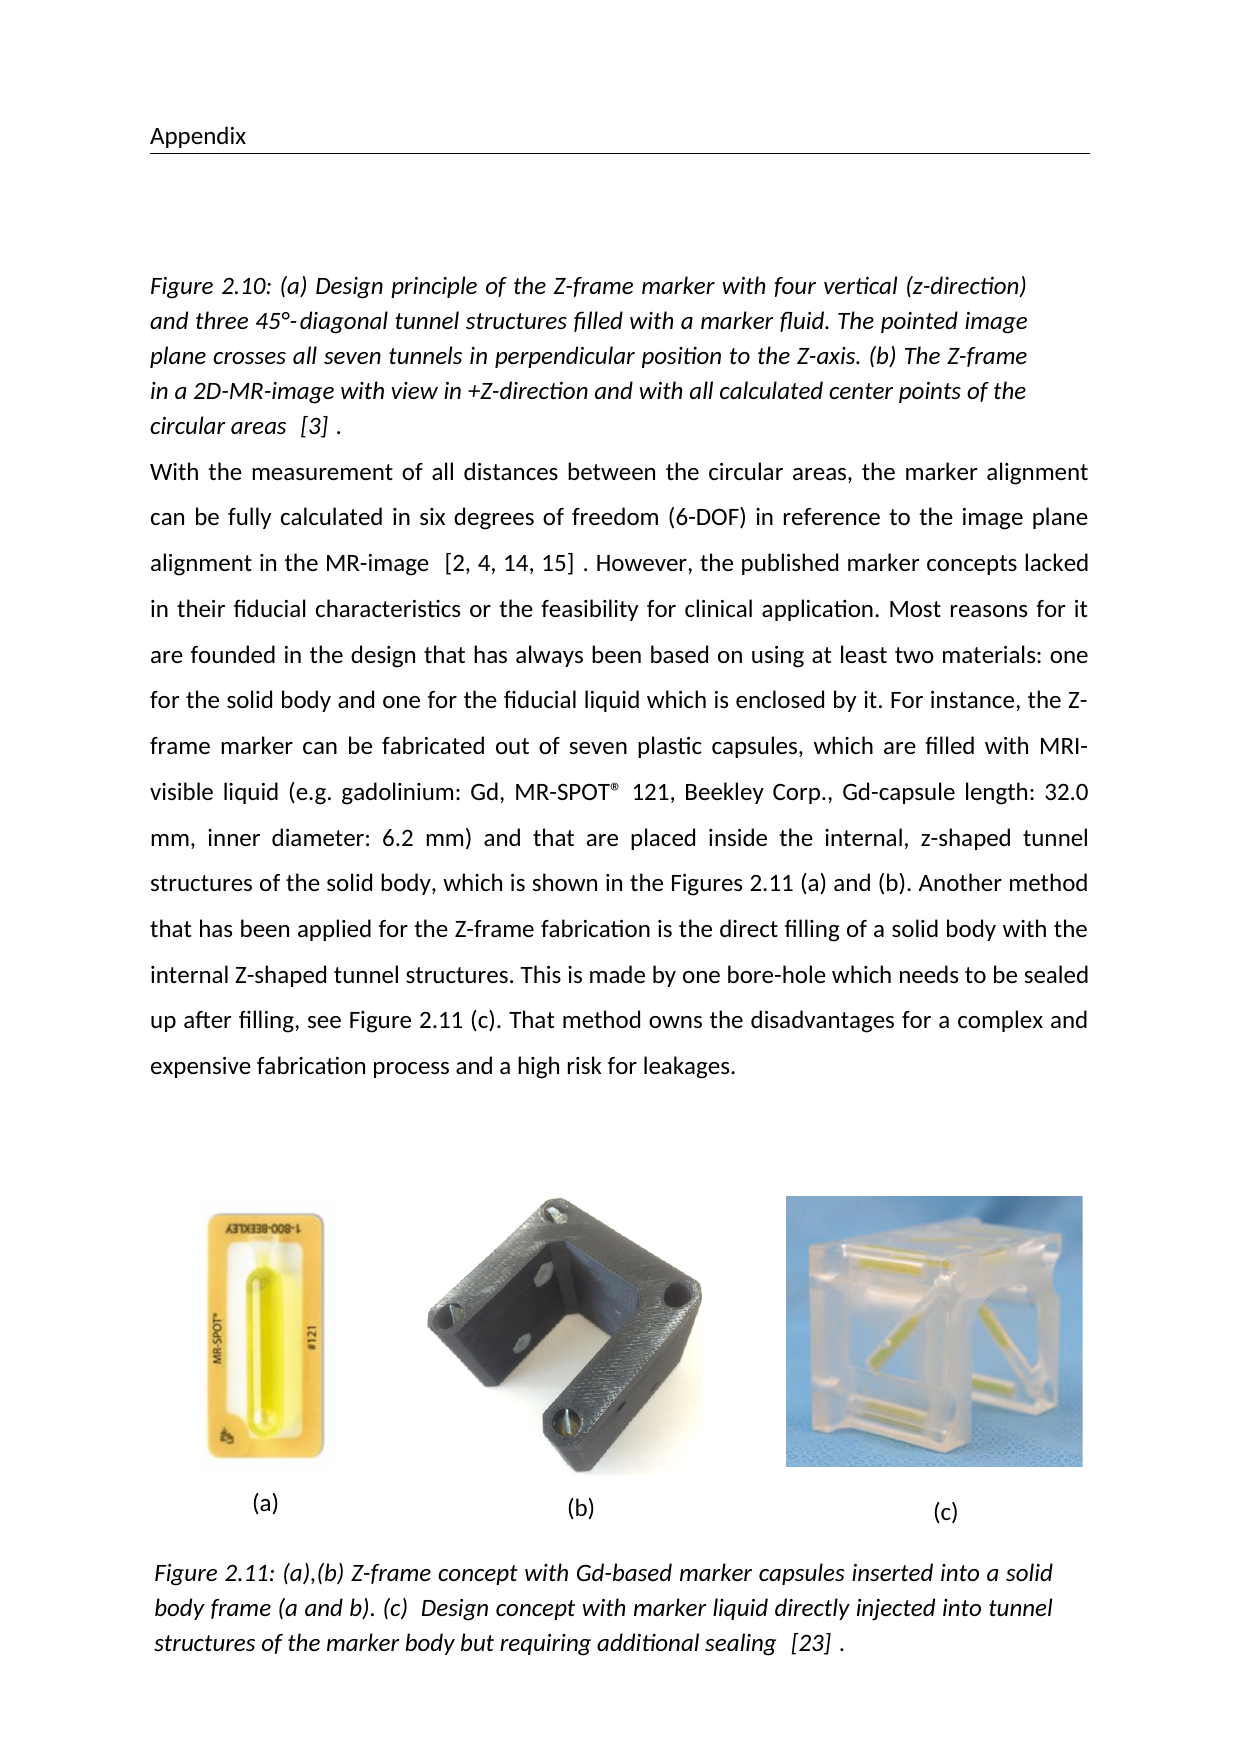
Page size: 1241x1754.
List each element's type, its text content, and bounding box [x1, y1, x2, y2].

picture [199, 1199, 334, 1469]
text With the measurement of all distances between the circular areas, the marker alignment can be fully calculated in six degrees of freedom (6-DOF) in reference to the image plane alignment in the MR-image . However, the published marker concepts lacked in their fiducial characteristics or the feasibility for clinical application. Most reasons for it are founded in the design that has always been based on using at least two materials: one for the solid body and one for the fiducial liquid which is enclosed by it. For instance, the Z-frame marker can be fabricated out of seven plastic capsules, which are filled with MRI-visible liquid (e.g. gadolinium: Gd, MR-SPOT® 121, Beekley Corp., Gd-capsule length: 32.0 mm, inner diameter: 6.2 mm) and that are placed inside the internal, z-shaped tunnel structures of the solid body, which is shown in the Figures 2.11 (a) and (b). Another method that has been applied for the Z-frame fabrication is the direct filling of a solid body with the internal Z-shaped tunnel structures. This is made by one bore-hole which needs to be sealed up after filling, see Figure 2.11 (c). That method owns the disadvantages for a complex and expensive fabrication process and a high risk for leakages. [150, 456, 1090, 1081]
picture [409, 1193, 702, 1477]
text Figure ‎2.10: (a) Design principle of the Z-frame marker with four vertical (z-direction) and three 45°-diagonal tunnel structures filled with a marker fluid. The pointed image plane crosses all seven tunnels in perpendicular position to the Z-axis. (b) The Z-frame in a 2D-MR-image with view in +Z-direction and with all calculated center points of the circular areas . [150, 270, 1031, 441]
